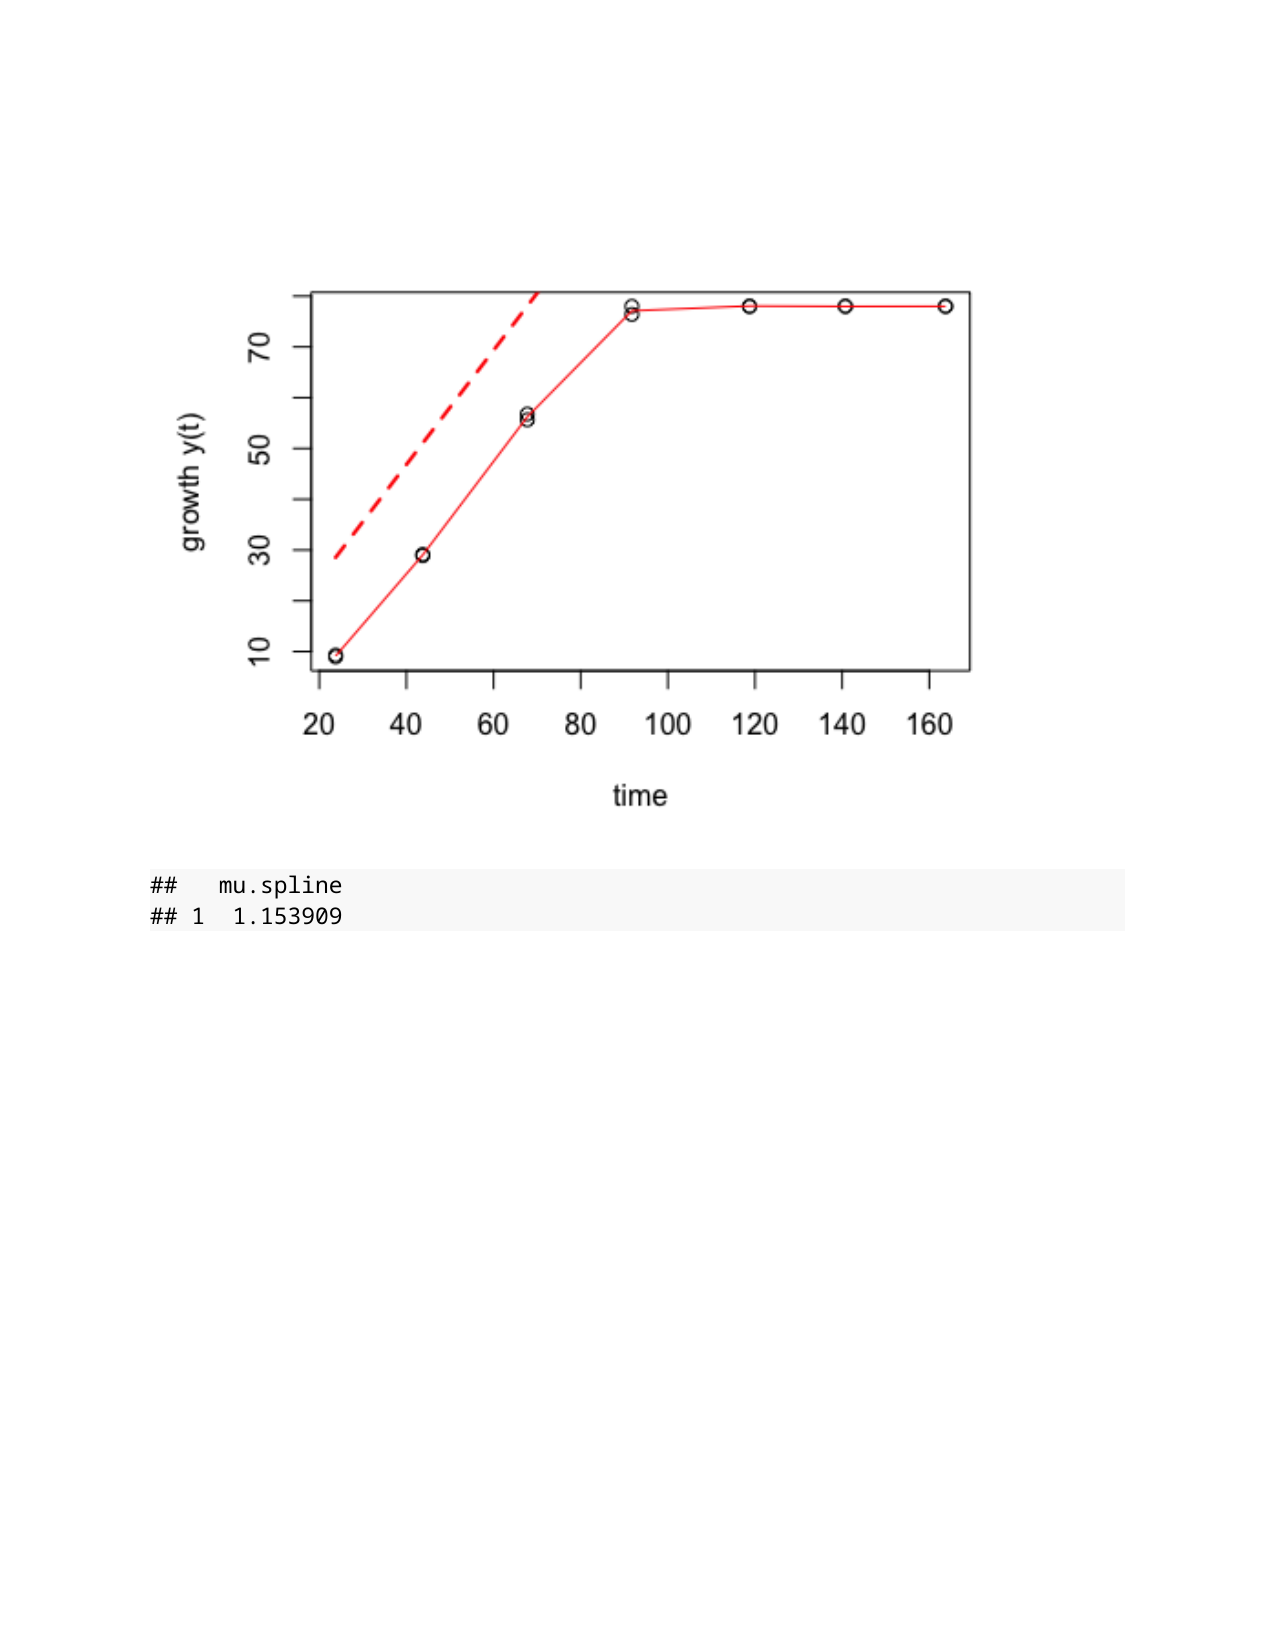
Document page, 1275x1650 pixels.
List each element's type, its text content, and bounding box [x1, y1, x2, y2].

picture [168, 150, 1044, 850]
text ## mu.spline ## 1 1.153909 [150, 869, 1125, 931]
